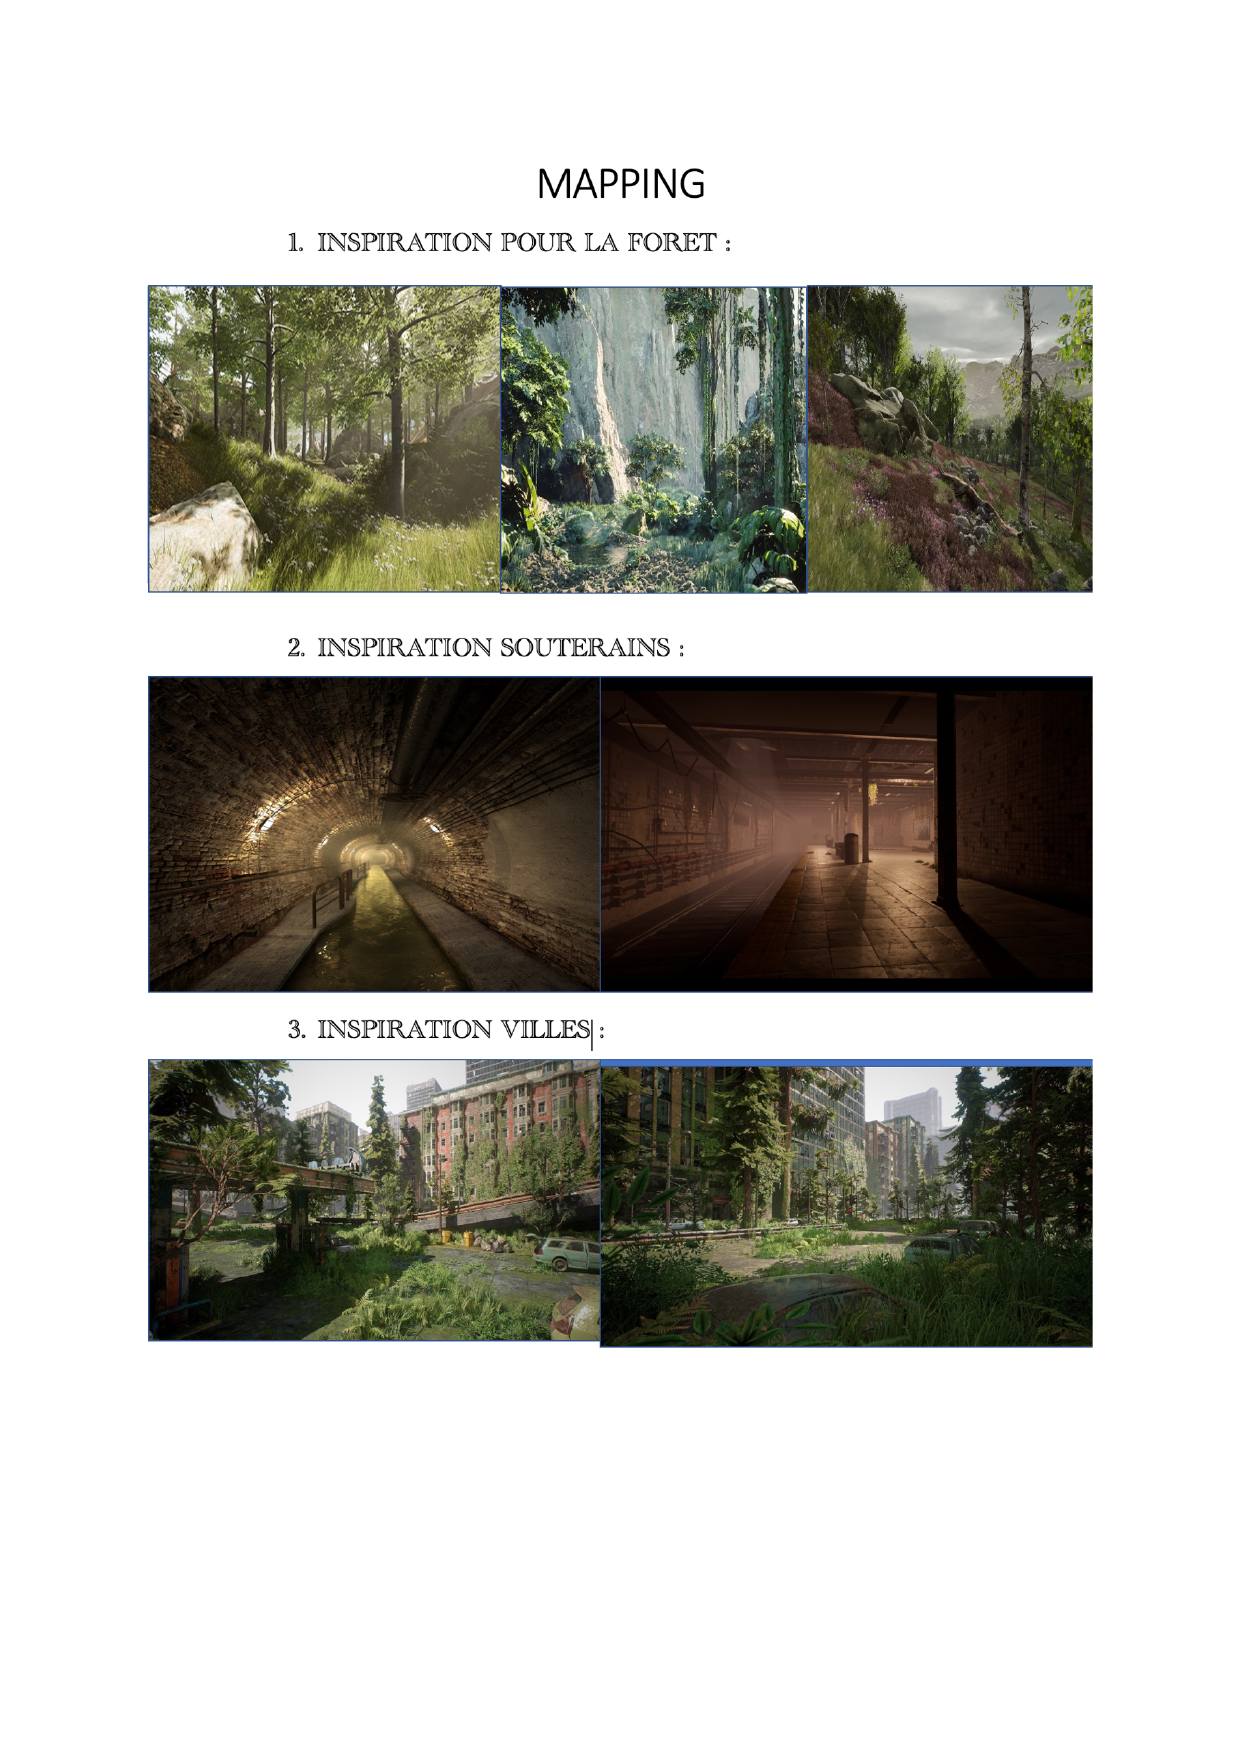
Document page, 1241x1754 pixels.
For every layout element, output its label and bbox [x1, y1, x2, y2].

picture [147, 147, 1093, 1352]
